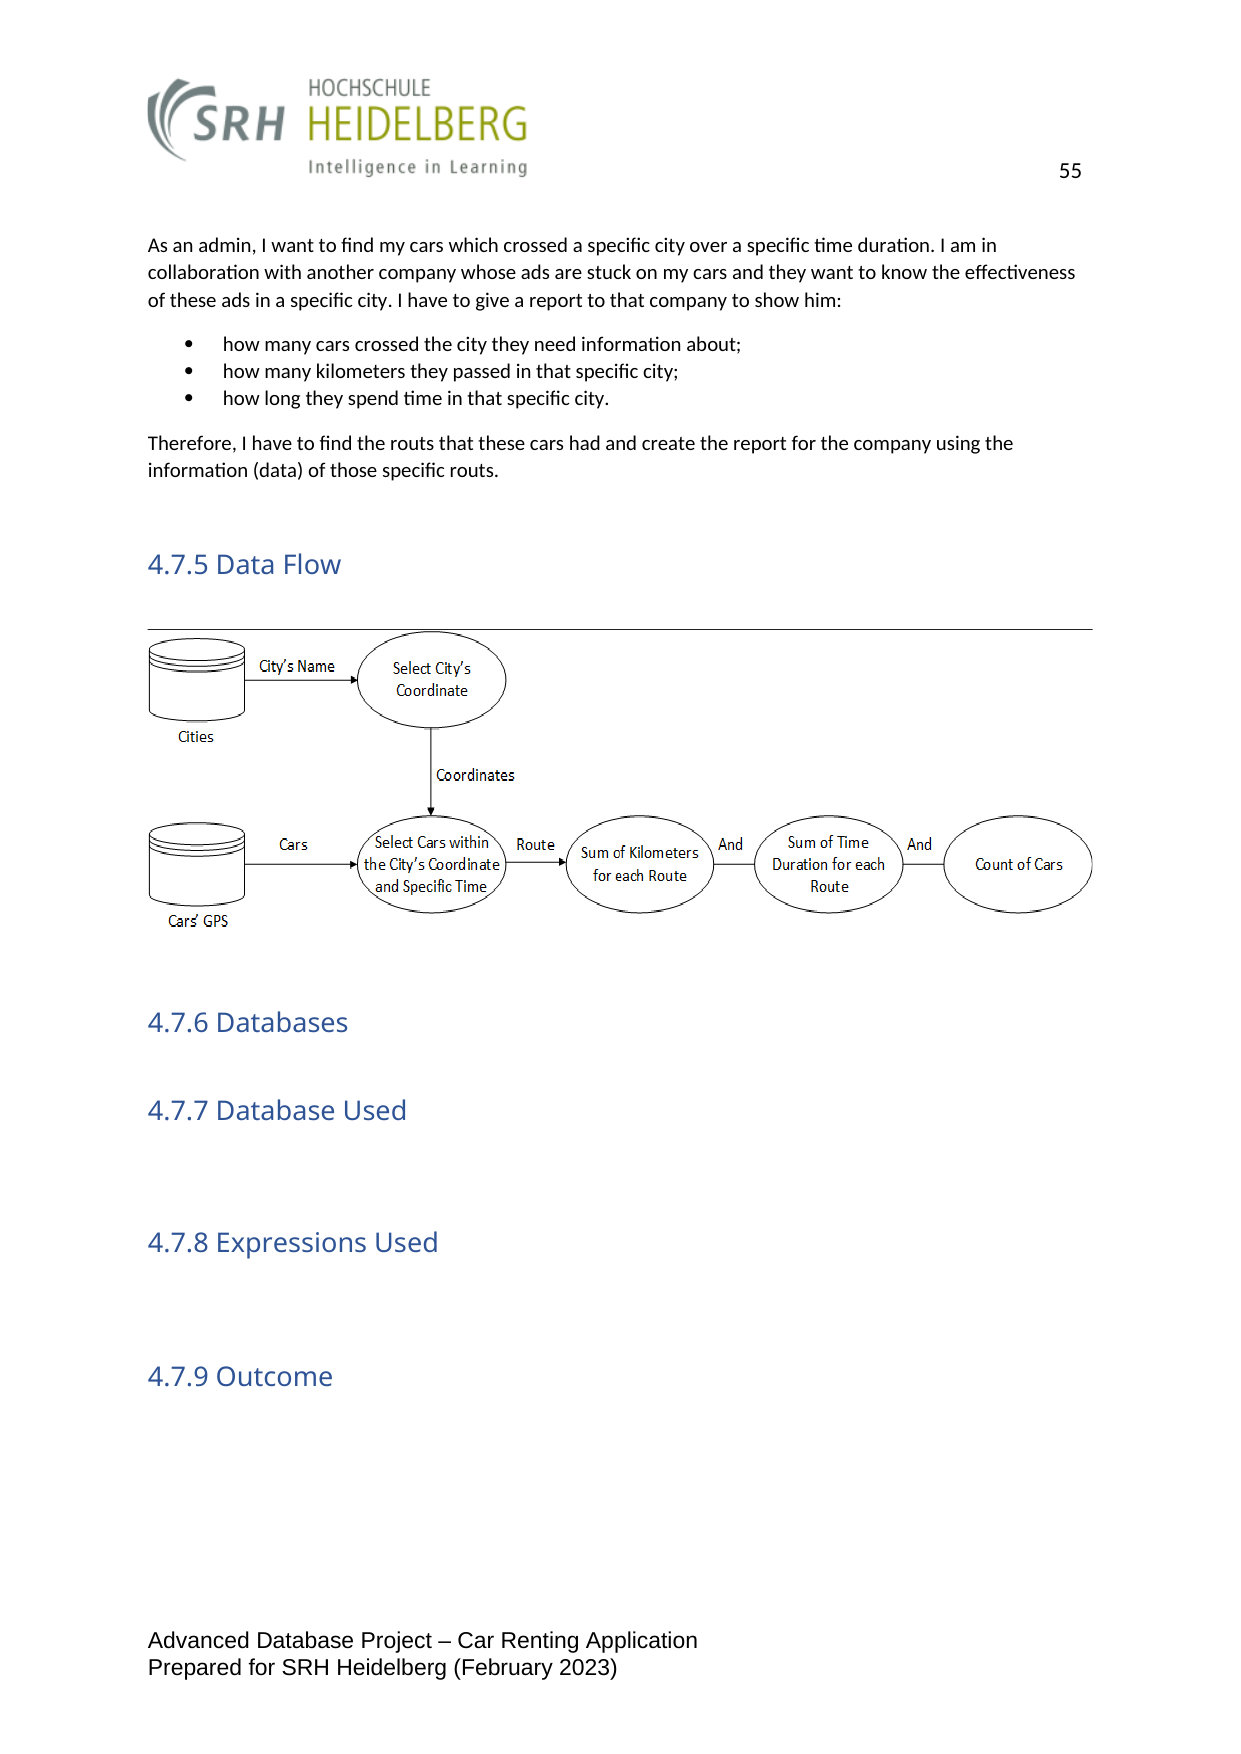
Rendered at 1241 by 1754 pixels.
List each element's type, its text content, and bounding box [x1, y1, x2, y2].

list how long they spend time in that specific city. [185, 386, 1093, 411]
picture [147, 629, 1093, 941]
subtitle 4.7.9 Outcome [148, 1357, 1093, 1394]
text As an admin, I want to find my cars which crossed a specific city over a specific time duration. I am in collaboration with another company whose ads are stuck on my cars and they want to know the effectiveness of these ads in a specific city. I have to give a report to that company to show him: [148, 232, 1093, 312]
list how many cars crossed the city they need information about; [185, 331, 1093, 356]
subtitle 4.7.8 Expressions Used [148, 1223, 1093, 1260]
subtitle 4.7.5 Data Flow [148, 545, 1093, 582]
text Therefore, I have to find the routs that these cars had and create the report for the company using the information (data) of those specific routs. [148, 430, 1093, 482]
subtitle 4.7.7 Database Used [148, 1092, 1093, 1128]
list how many kilometers they passed in that specific city; [185, 358, 1093, 384]
subtitle 4.7.6 Databases [148, 1004, 1093, 1041]
